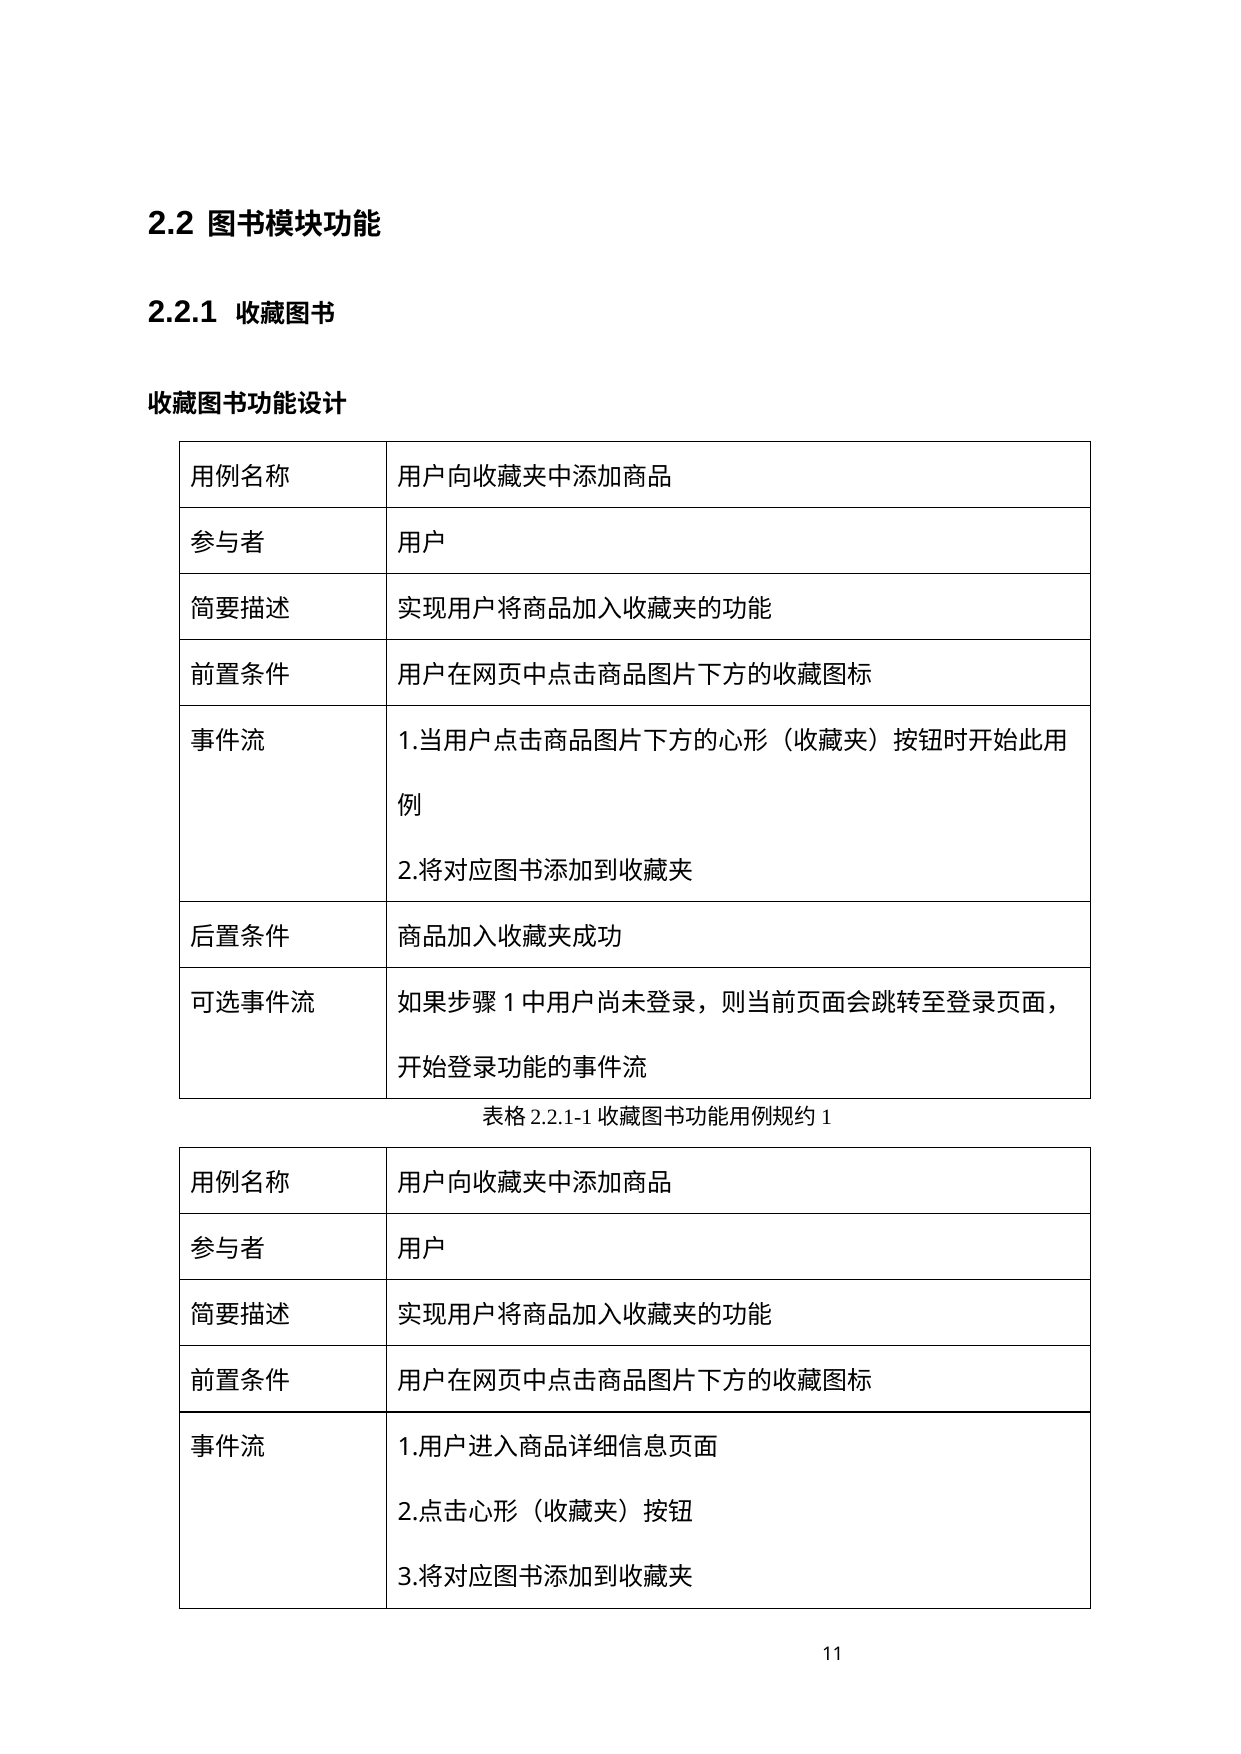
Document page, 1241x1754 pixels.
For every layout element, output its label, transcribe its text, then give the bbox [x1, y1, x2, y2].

table_cell 如果步骤1中用户尚未登录，则当前页面会跳转至登录页面，开始登录功能的事件流 [387, 968, 1090, 1098]
table_cell 用户在网页中点击商品图片下方的收藏图标 [387, 640, 1090, 705]
table_cell 1.当用户点击商品图片下方的心形（收藏夹）按钮时开始此用例 2.将对应图书添加到收藏夹 [387, 706, 1090, 901]
table_header 用例名称 [180, 442, 386, 507]
table_cell 前置条件 [180, 640, 386, 705]
table_header 用户向收藏夹中添加商品 [387, 442, 1090, 507]
table_cell 用户 [387, 1214, 1090, 1279]
table_cell 可选事件流 [180, 968, 386, 1098]
table_cell 前置条件 [180, 1346, 386, 1411]
subtitle 图书模块功能 [148, 189, 1122, 254]
table_cell 后置条件 [180, 902, 386, 967]
table_cell 1.用户进入商品详细信息页面 2.点击心形（收藏夹）按钮 3.将对应图书添加到收藏夹 [387, 1413, 1090, 1607]
table_cell 事件流 [180, 706, 386, 901]
table_cell 简要描述 [180, 574, 386, 639]
subtitle 收藏图书 [148, 279, 1122, 344]
table_cell 事件流 [180, 1413, 386, 1607]
table_header 用例名称 [180, 1148, 386, 1213]
table_cell 实现用户将商品加入收藏夹的功能 [387, 1280, 1090, 1345]
table_cell 参与者 [180, 1214, 386, 1279]
table_cell 用户在网页中点击商品图片下方的收藏图标 [387, 1346, 1090, 1411]
table_header 用户向收藏夹中添加商品 [387, 1148, 1090, 1213]
text 表格2.2.1-1 收藏图书功能用例规约1 [148, 1099, 1122, 1131]
table_cell 商品加入收藏夹成功 [387, 902, 1090, 967]
subtitle 收藏图书功能设计 [148, 369, 1122, 434]
table_cell 用户 [387, 508, 1090, 573]
table_cell 实现用户将商品加入收藏夹的功能 [387, 574, 1090, 639]
table_cell 参与者 [180, 508, 386, 573]
table_cell 简要描述 [180, 1280, 386, 1345]
